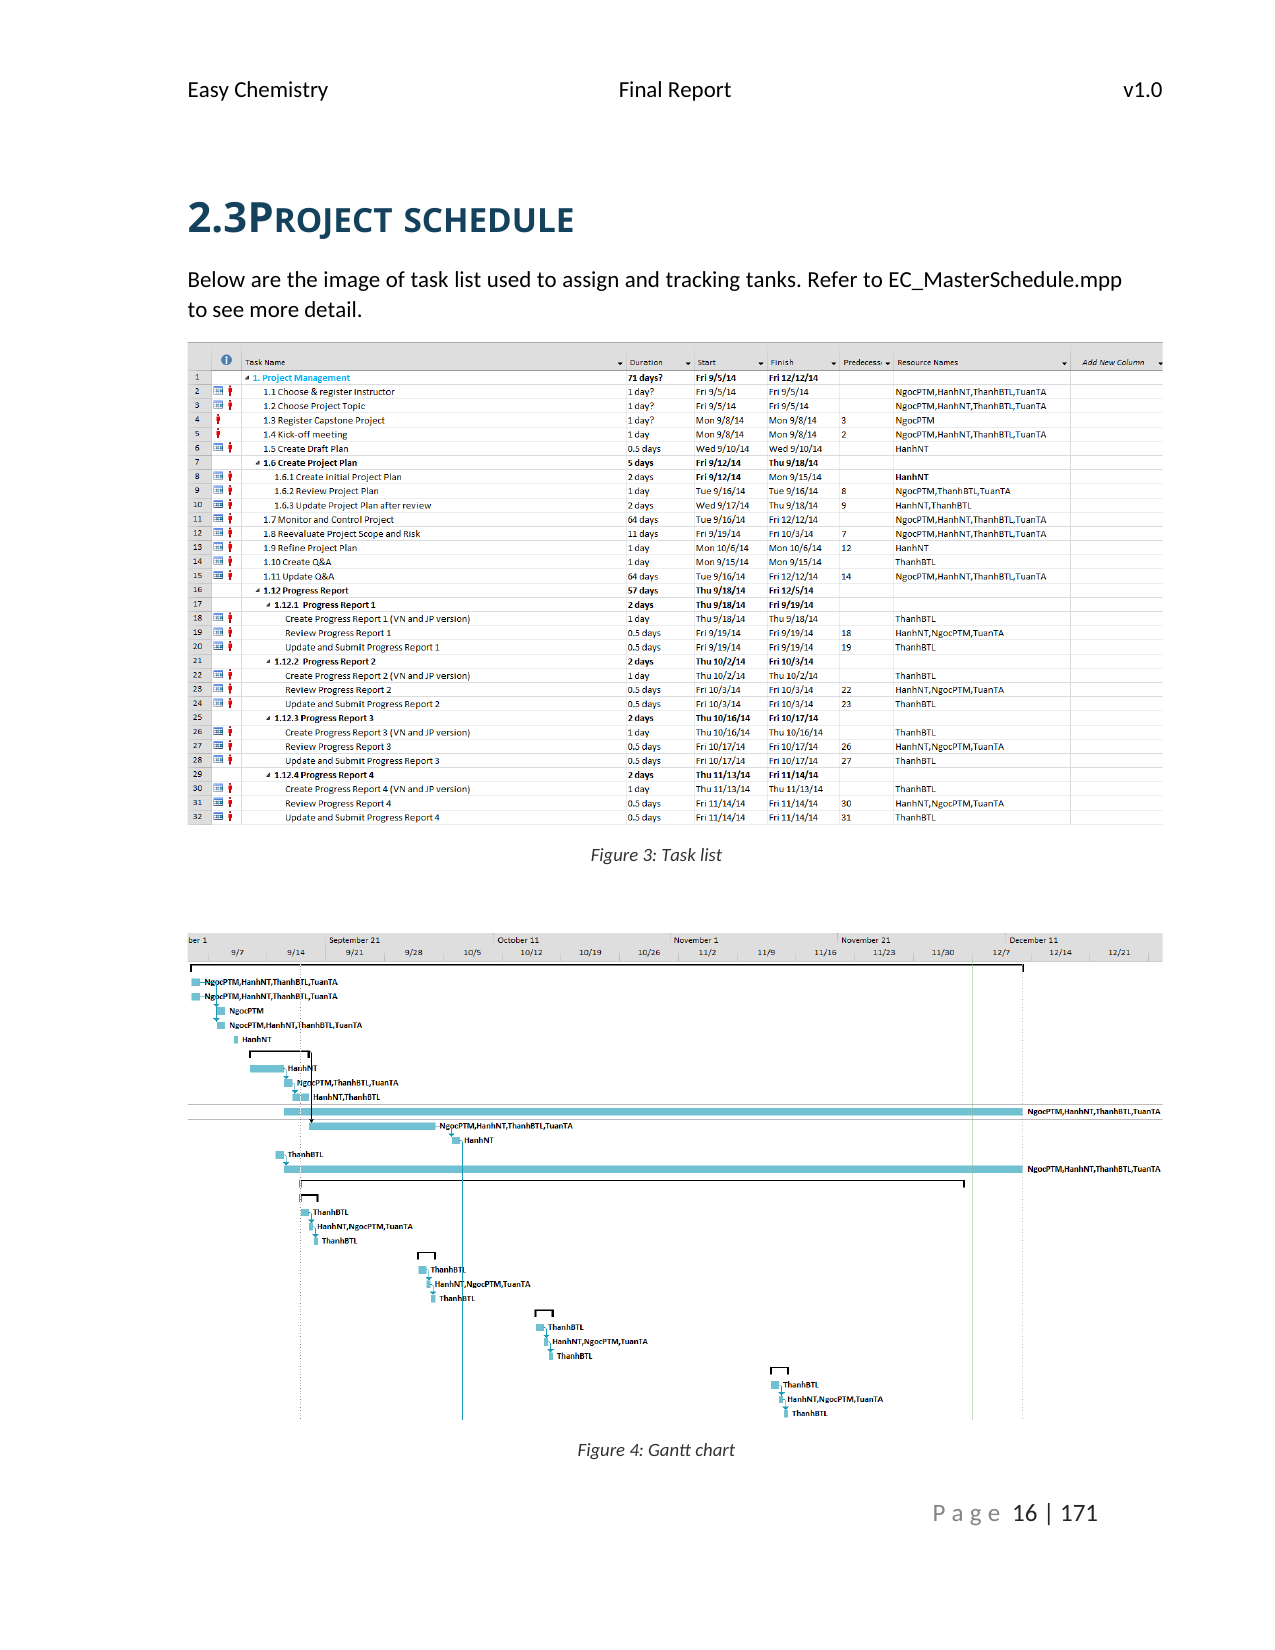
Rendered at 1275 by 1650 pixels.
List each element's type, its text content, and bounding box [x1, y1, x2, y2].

picture [187, 933, 1163, 1420]
subtitle Project schedule [187, 187, 1125, 244]
text Below are the image of task list used to assign and tracking tanks. Refer to EC_MasterSchedule.mpp to see more detail. [187, 265, 1125, 324]
picture [187, 342, 1163, 825]
